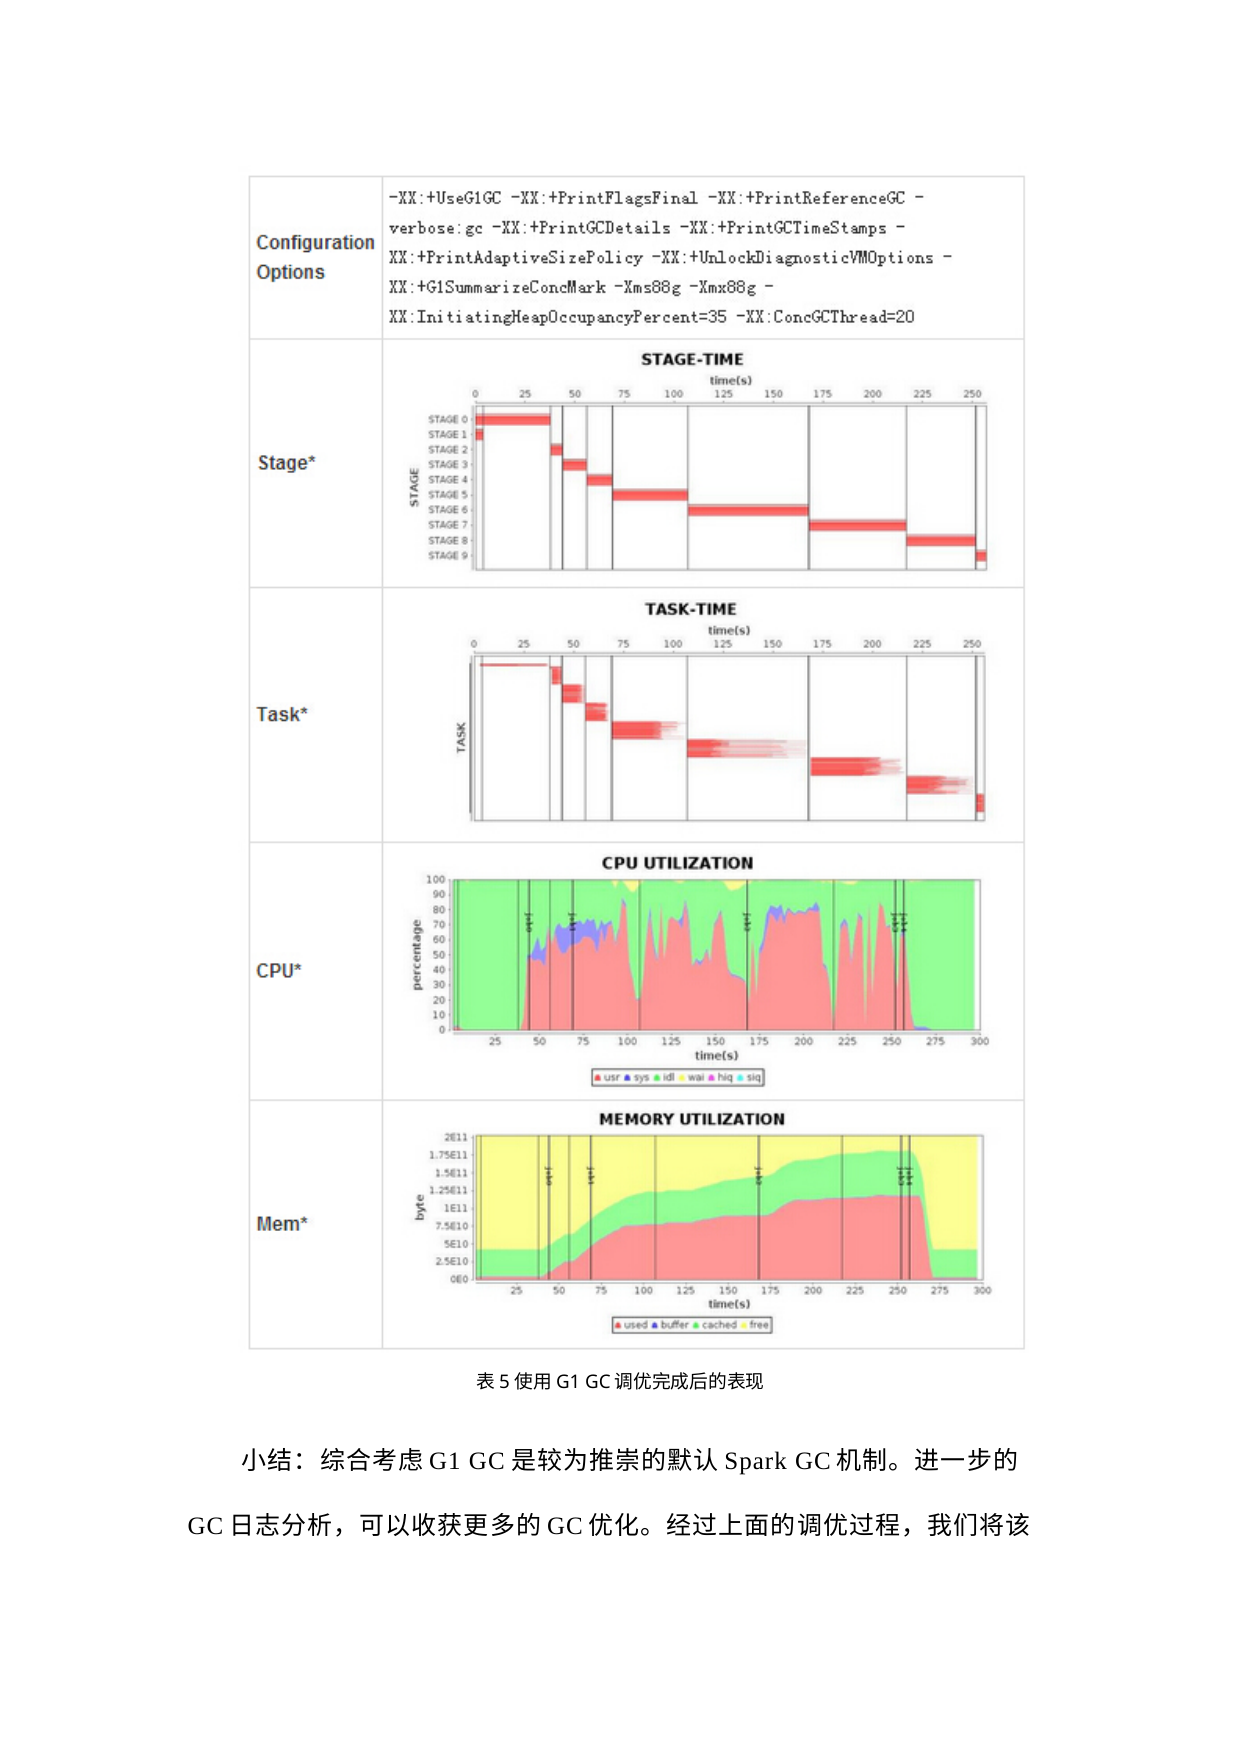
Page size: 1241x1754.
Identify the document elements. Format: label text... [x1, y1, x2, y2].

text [187, 1426, 1053, 1556]
picture [227, 165, 1033, 1356]
